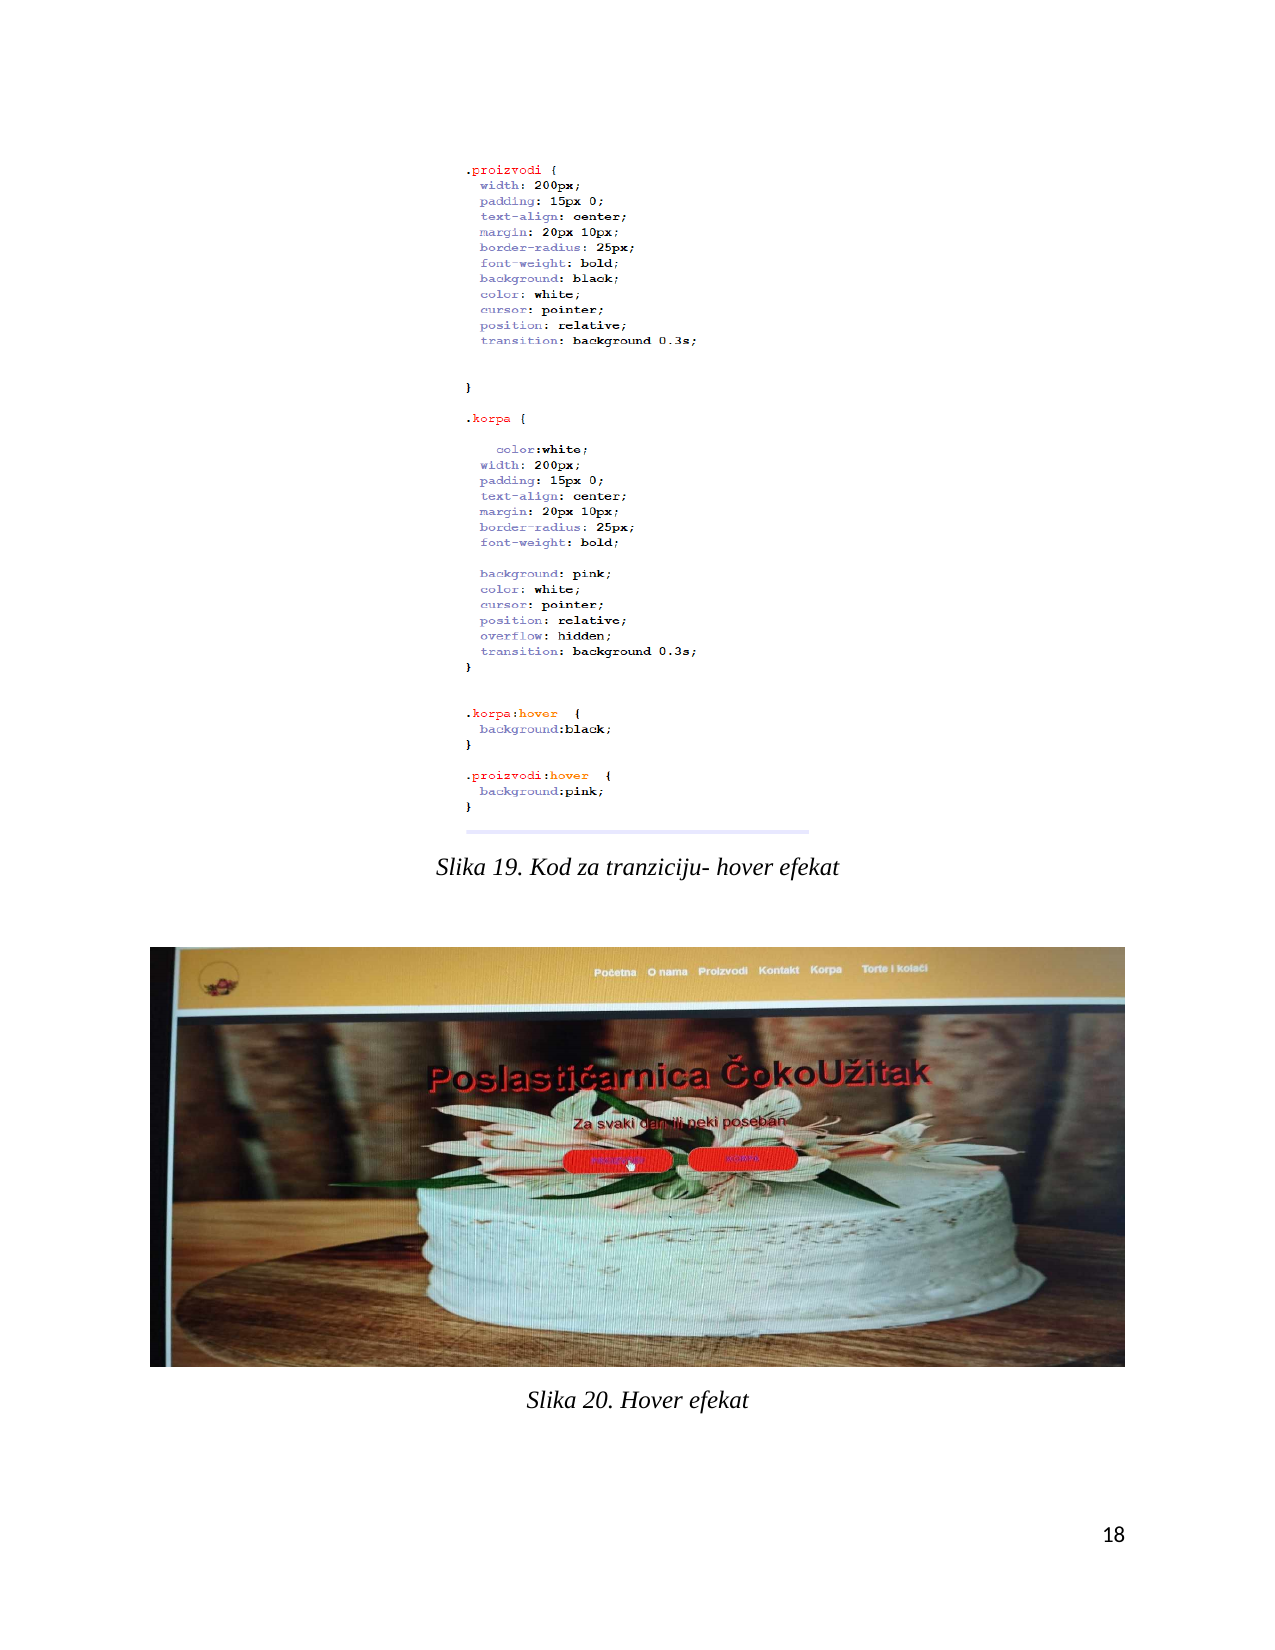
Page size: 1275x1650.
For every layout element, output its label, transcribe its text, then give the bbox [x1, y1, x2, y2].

picture [466, 150, 809, 834]
text Slika 19. Kod za tranziciju- hover efekat [150, 852, 1125, 881]
picture [150, 947, 1125, 1367]
text Slika 20. Hover efekat [150, 1386, 1125, 1414]
